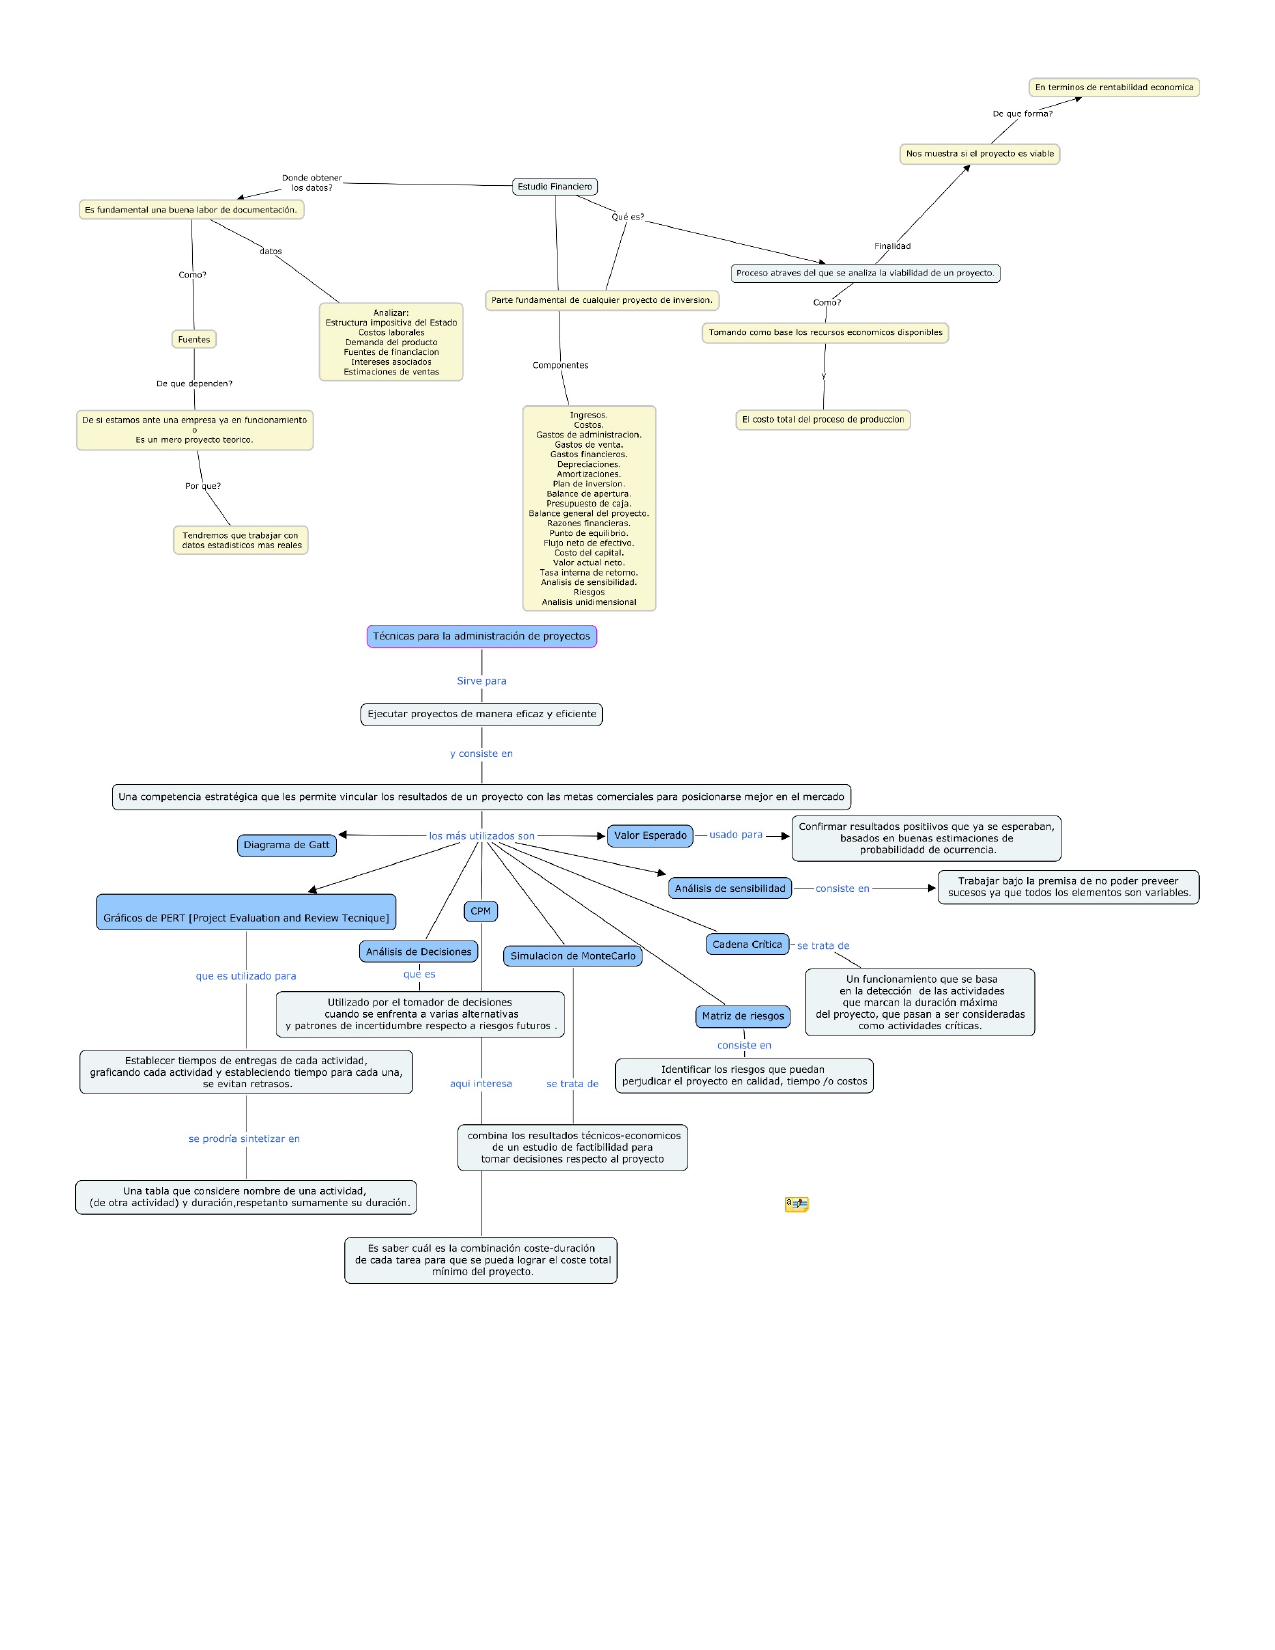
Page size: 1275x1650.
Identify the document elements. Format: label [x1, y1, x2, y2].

picture [75, 77, 1200, 612]
picture [75, 625, 1200, 1285]
